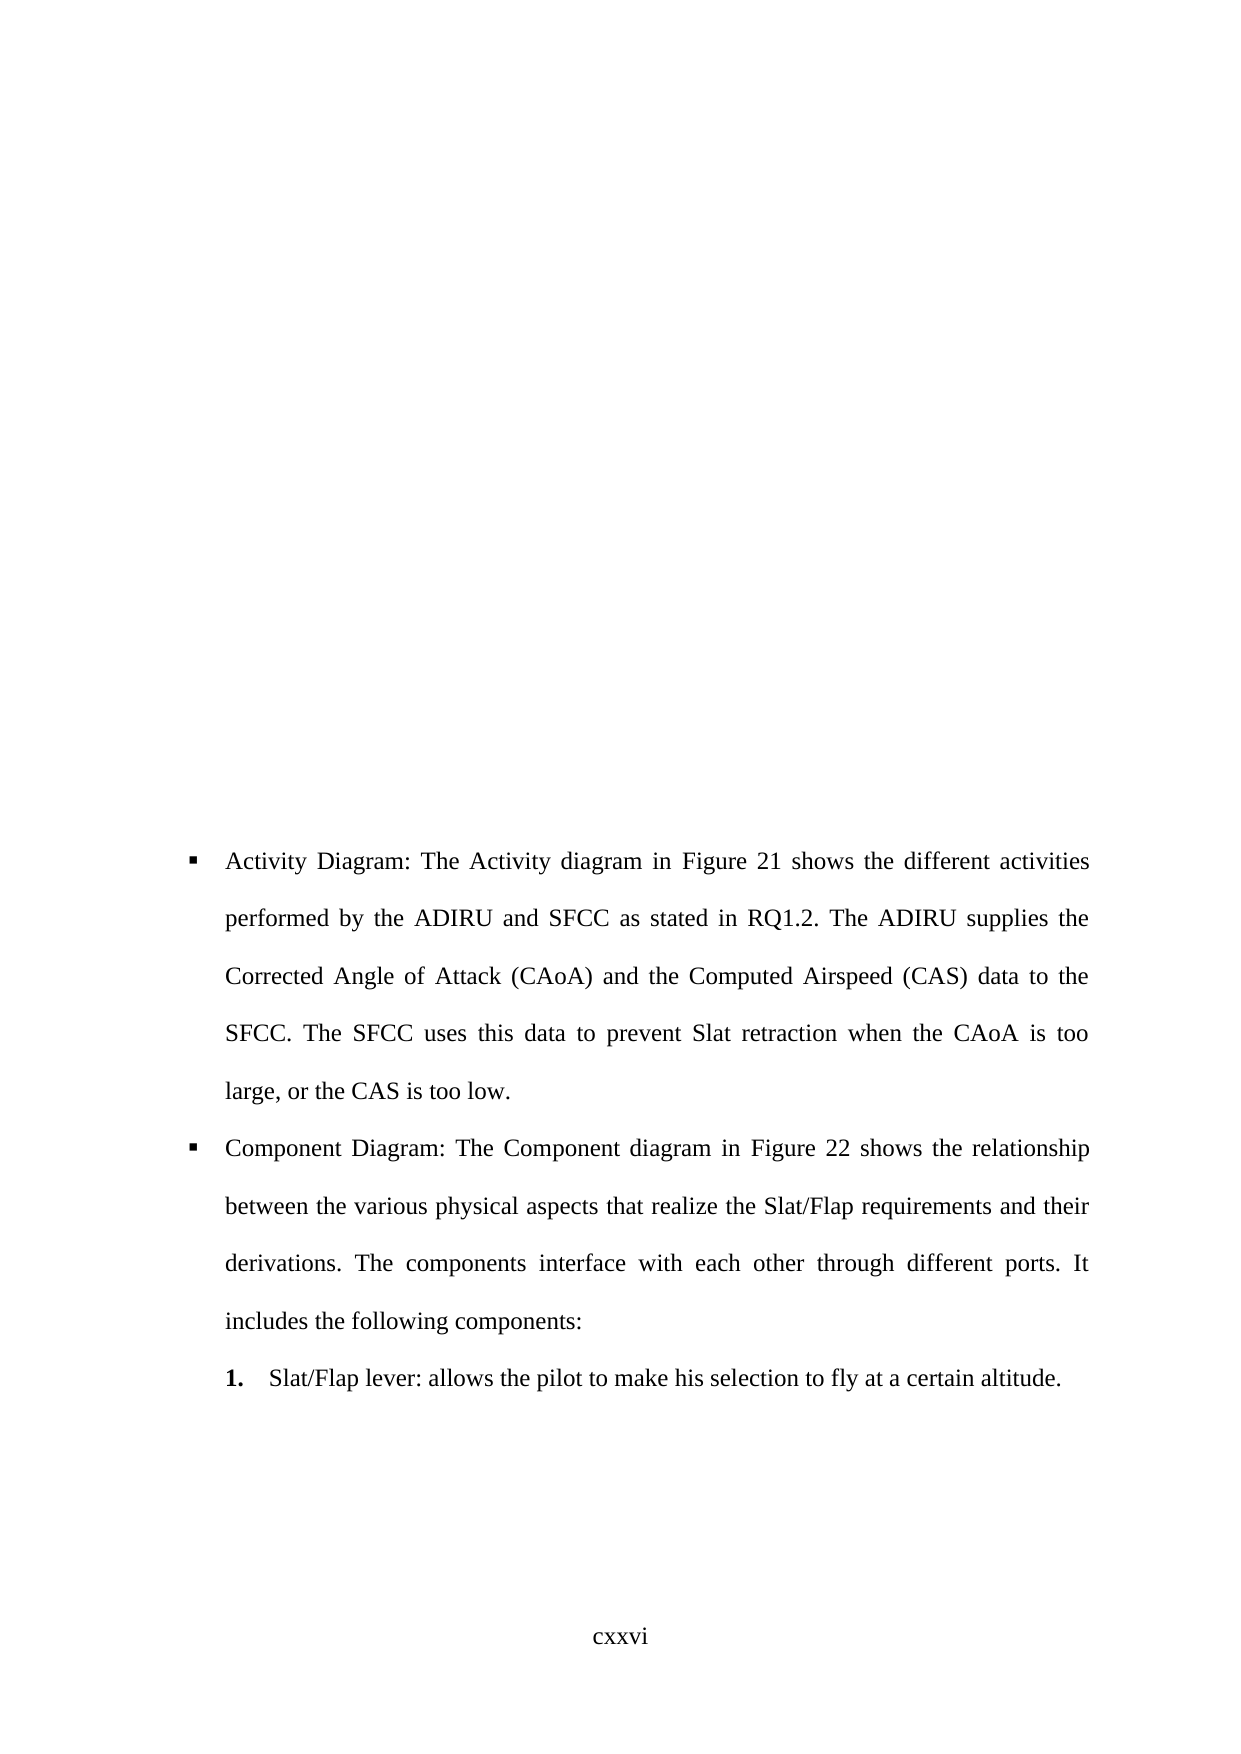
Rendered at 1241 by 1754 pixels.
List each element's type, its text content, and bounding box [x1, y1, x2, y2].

list Slat/Flap lever: allows the pilot to make his selection to fly at a certain altitude. [225, 1363, 1090, 1392]
list Component Diagram: The Component diagram in shows the relationship between the various physical aspects that realize the Slat/Flap requirements and their derivations. The components interface with each other through different ports. It includes the following components: [187, 1133, 1090, 1335]
list Activity Diagram: The Activity diagram in shows the different activities performed by the ADIRU and SFCC as stated in RQ1.2. The ADIRU supplies the Corrected Angle of Attack (CAoA) and the Computed Airspeed (CAS) data to the SFCC. The SFCC uses this data to prevent Slat retraction when the CAoA is too large, or the CAS is too low. [187, 150, 1090, 1105]
